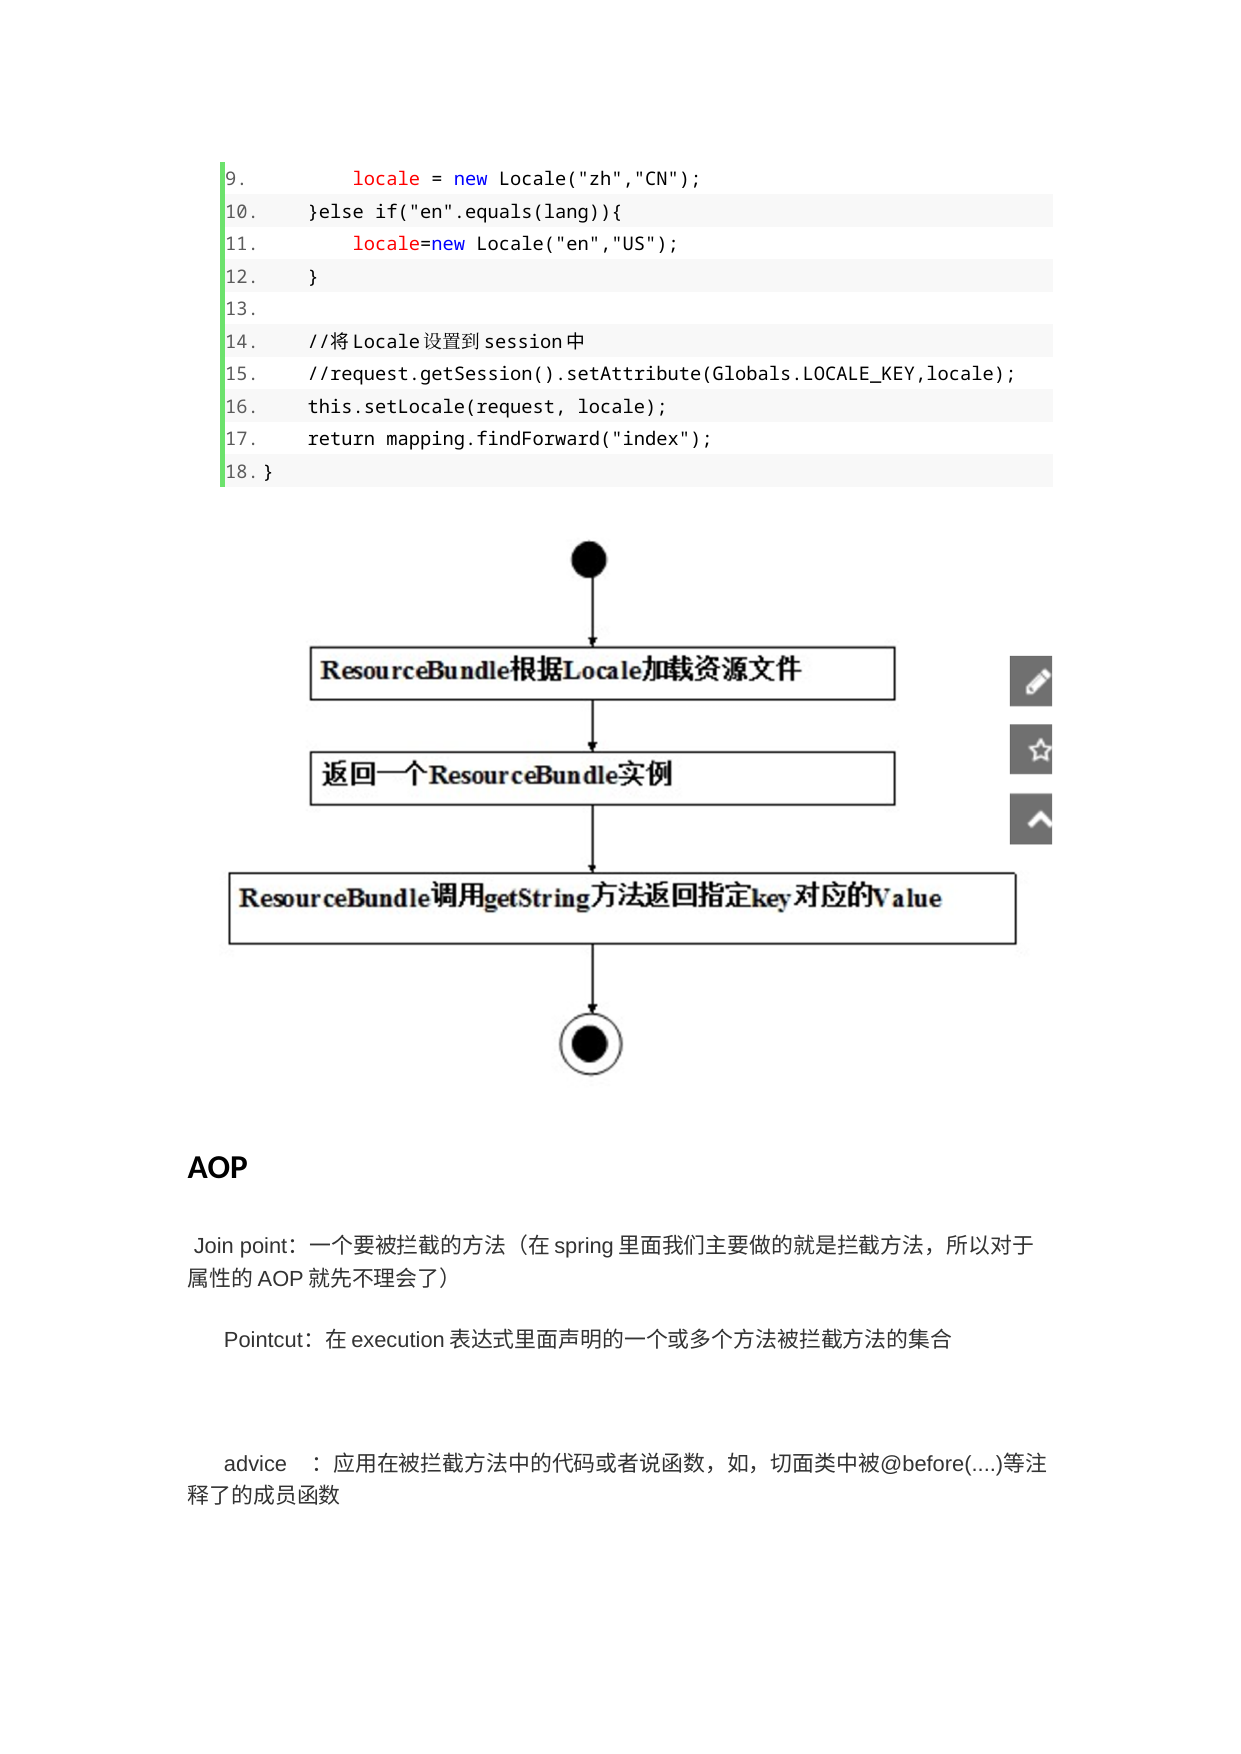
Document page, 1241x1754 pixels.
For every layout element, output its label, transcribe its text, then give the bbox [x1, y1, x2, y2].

list this.setLocale(request, locale); [225, 389, 1053, 422]
list locale = new Locale("zh","CN"); [225, 162, 1053, 194]
list } [225, 454, 1053, 487]
list //将Locale设置到session中 [225, 324, 1053, 357]
list locale=new Locale("en","US"); [225, 227, 1053, 259]
text AOP [187, 1134, 1053, 1199]
list //request.getSession().setAttribute(Globals.LOCALE_KEY,locale); [225, 357, 1053, 389]
picture [187, 516, 1053, 1105]
text Pointcut：在execution表达式里面声明的一个或多个方法被拦截方法的集合 [187, 1322, 1053, 1354]
text advice ：应用在被拦截方法中的代码或者说函数，如，切面类中被@before(....)等注释了的成员函数 [187, 1445, 1053, 1510]
list return mapping.findForward("index"); [225, 422, 1053, 454]
list }else if("en".equals(lang)){ [225, 194, 1053, 227]
list } [225, 259, 1053, 292]
text Join point：一个要被拦截的方法（在spring里面我们主要做的就是拦截方法，所以对于属性的AOP就先不理会了） [187, 1228, 1053, 1293]
